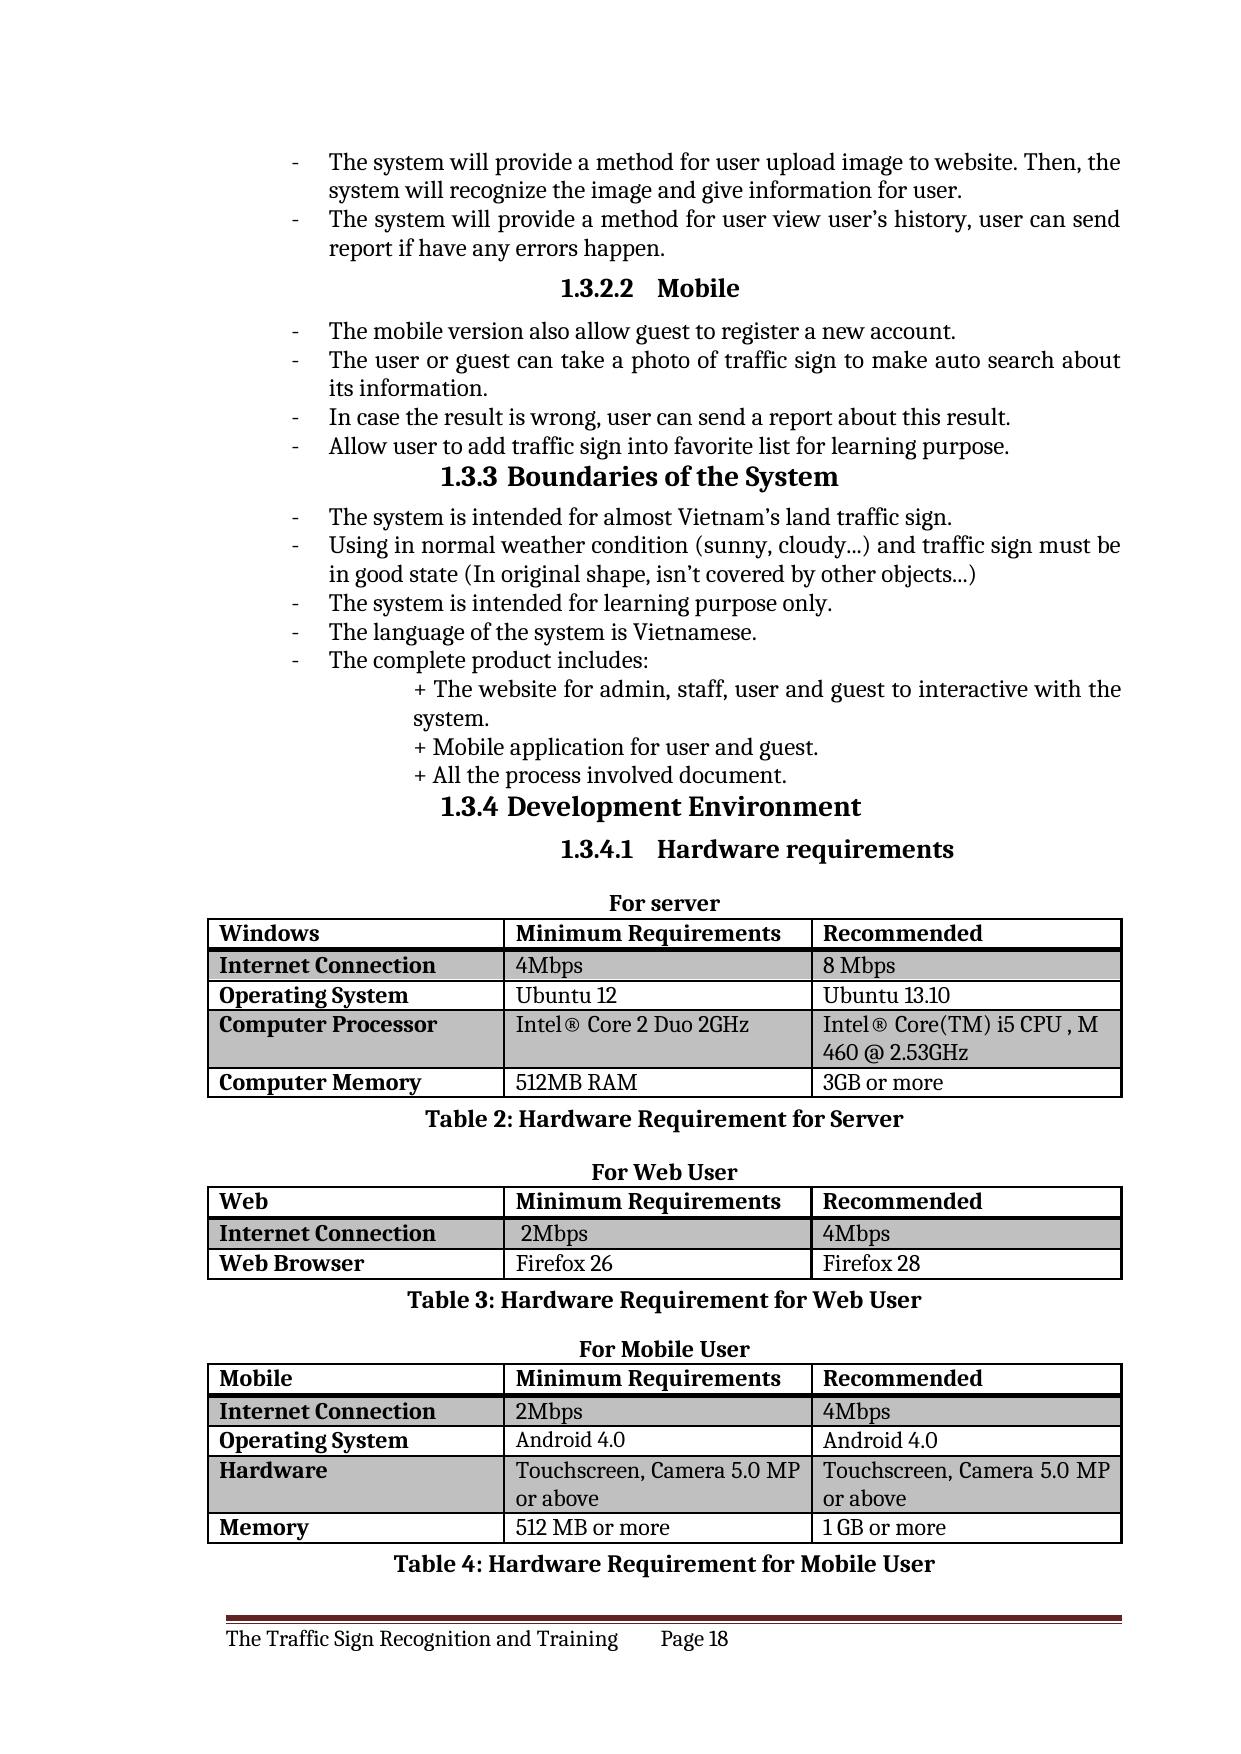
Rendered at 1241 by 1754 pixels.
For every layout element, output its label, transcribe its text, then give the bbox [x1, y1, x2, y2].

text Table 2: Hardware Requirement for Server [207, 1104, 1122, 1133]
table_cell Internet Connection [209, 1398, 503, 1425]
table_header Minimum Requirements [505, 920, 811, 947]
table_cell Computer Processor [209, 1011, 503, 1067]
table_cell Internet Connection [209, 952, 503, 979]
table_header Minimum Requirements [505, 1188, 810, 1216]
list The system is intended for learning purpose only. [291, 589, 1122, 617]
list The language of the system is Vietnamese. [291, 617, 1122, 646]
table_cell 2Mbps [505, 1220, 810, 1248]
text Table 3: Hardware Requirement for Web User [207, 1286, 1122, 1315]
text For Web User [207, 1158, 1122, 1186]
text For Mobile User [207, 1336, 1122, 1363]
list The system will provide a method for user upload image to website. Then, the system will recognize the image and give information for user. [291, 148, 1122, 205]
table_header Web [209, 1188, 503, 1216]
table_header Minimum Requirements [505, 1365, 811, 1393]
table_cell 512 MB or more [505, 1514, 811, 1542]
table_cell Hardware [209, 1457, 503, 1512]
list The system will provide a method for user view user’s history, user can send report if have any errors happen. [291, 205, 1122, 263]
list The system is intended for almost Vietnam’s land traffic sign. [291, 502, 1122, 531]
table_cell Ubuntu 12 [505, 982, 811, 1009]
table_cell Memory [209, 1514, 503, 1542]
text Table 4: Hardware Requirement for Mobile User [207, 1550, 1122, 1579]
table_cell Operating System [209, 1427, 503, 1455]
table_cell Firefox 28 [813, 1250, 1120, 1278]
subtitle Hardware requirements [561, 834, 1122, 865]
table_header Recommended [813, 920, 1120, 947]
list The user or guest can take a photo of traffic sign to make auto search about its information. [291, 346, 1122, 403]
subtitle Boundaries of the System [441, 461, 1122, 494]
table_cell Android 4.0 [813, 1427, 1120, 1455]
subtitle Mobile [561, 273, 1122, 304]
text + Mobile application for user and guest. [413, 732, 1122, 761]
table_cell Intel® Core(TM) i5 CPU , M 460 @ 2.53GHz [813, 1011, 1120, 1067]
text + The website for admin, staff, user and guest to interactive with the system. [413, 675, 1122, 732]
table_cell Intel® Core 2 Duo 2GHz [505, 1011, 811, 1067]
table_cell Web Browser [209, 1250, 503, 1278]
list The mobile version also allow guest to register a new account. [291, 317, 1122, 346]
table_cell 4Mbps [505, 952, 811, 979]
table_cell 4Mbps [813, 1398, 1120, 1425]
table_header Recommended [813, 1365, 1120, 1393]
subtitle Development Environment [441, 790, 1122, 823]
list Allow user to add traffic sign into favorite list for learning purpose. [291, 432, 1122, 461]
table_cell Firefox 26 [505, 1250, 810, 1278]
table_cell 3GB or more [813, 1069, 1120, 1096]
table_cell Ubuntu 13.10 [813, 982, 1120, 1009]
table_cell 4Mbps [813, 1220, 1120, 1248]
table_cell 8 Mbps [813, 952, 1120, 979]
text For server [207, 890, 1122, 918]
table_header Windows [209, 920, 503, 947]
text + All the process involved document. [413, 761, 1122, 790]
table_cell 512MB RAM [505, 1069, 811, 1096]
table_cell Operating System [209, 982, 503, 1009]
table_cell Android 4.0 [505, 1427, 811, 1455]
table_cell Computer Memory [209, 1069, 503, 1096]
table_cell Touchscreen, Camera 5.0 MP or above [505, 1457, 811, 1512]
list In case the result is wrong, user can send a report about this result. [291, 403, 1122, 432]
table_cell 2Mbps [505, 1398, 811, 1425]
table_header Recommended [813, 1188, 1120, 1216]
list Using in normal weather condition (sunny, cloudy...) and traffic sign must be in good state (In original shape, isn’t covered by other objects...) [291, 531, 1122, 589]
table_header Mobile [209, 1365, 503, 1393]
list The complete product includes: [291, 646, 1122, 675]
table_cell Internet Connection [209, 1220, 503, 1248]
table_cell 1 GB or more [813, 1514, 1120, 1542]
table_cell Touchscreen, Camera 5.0 MP or above [813, 1457, 1120, 1512]
